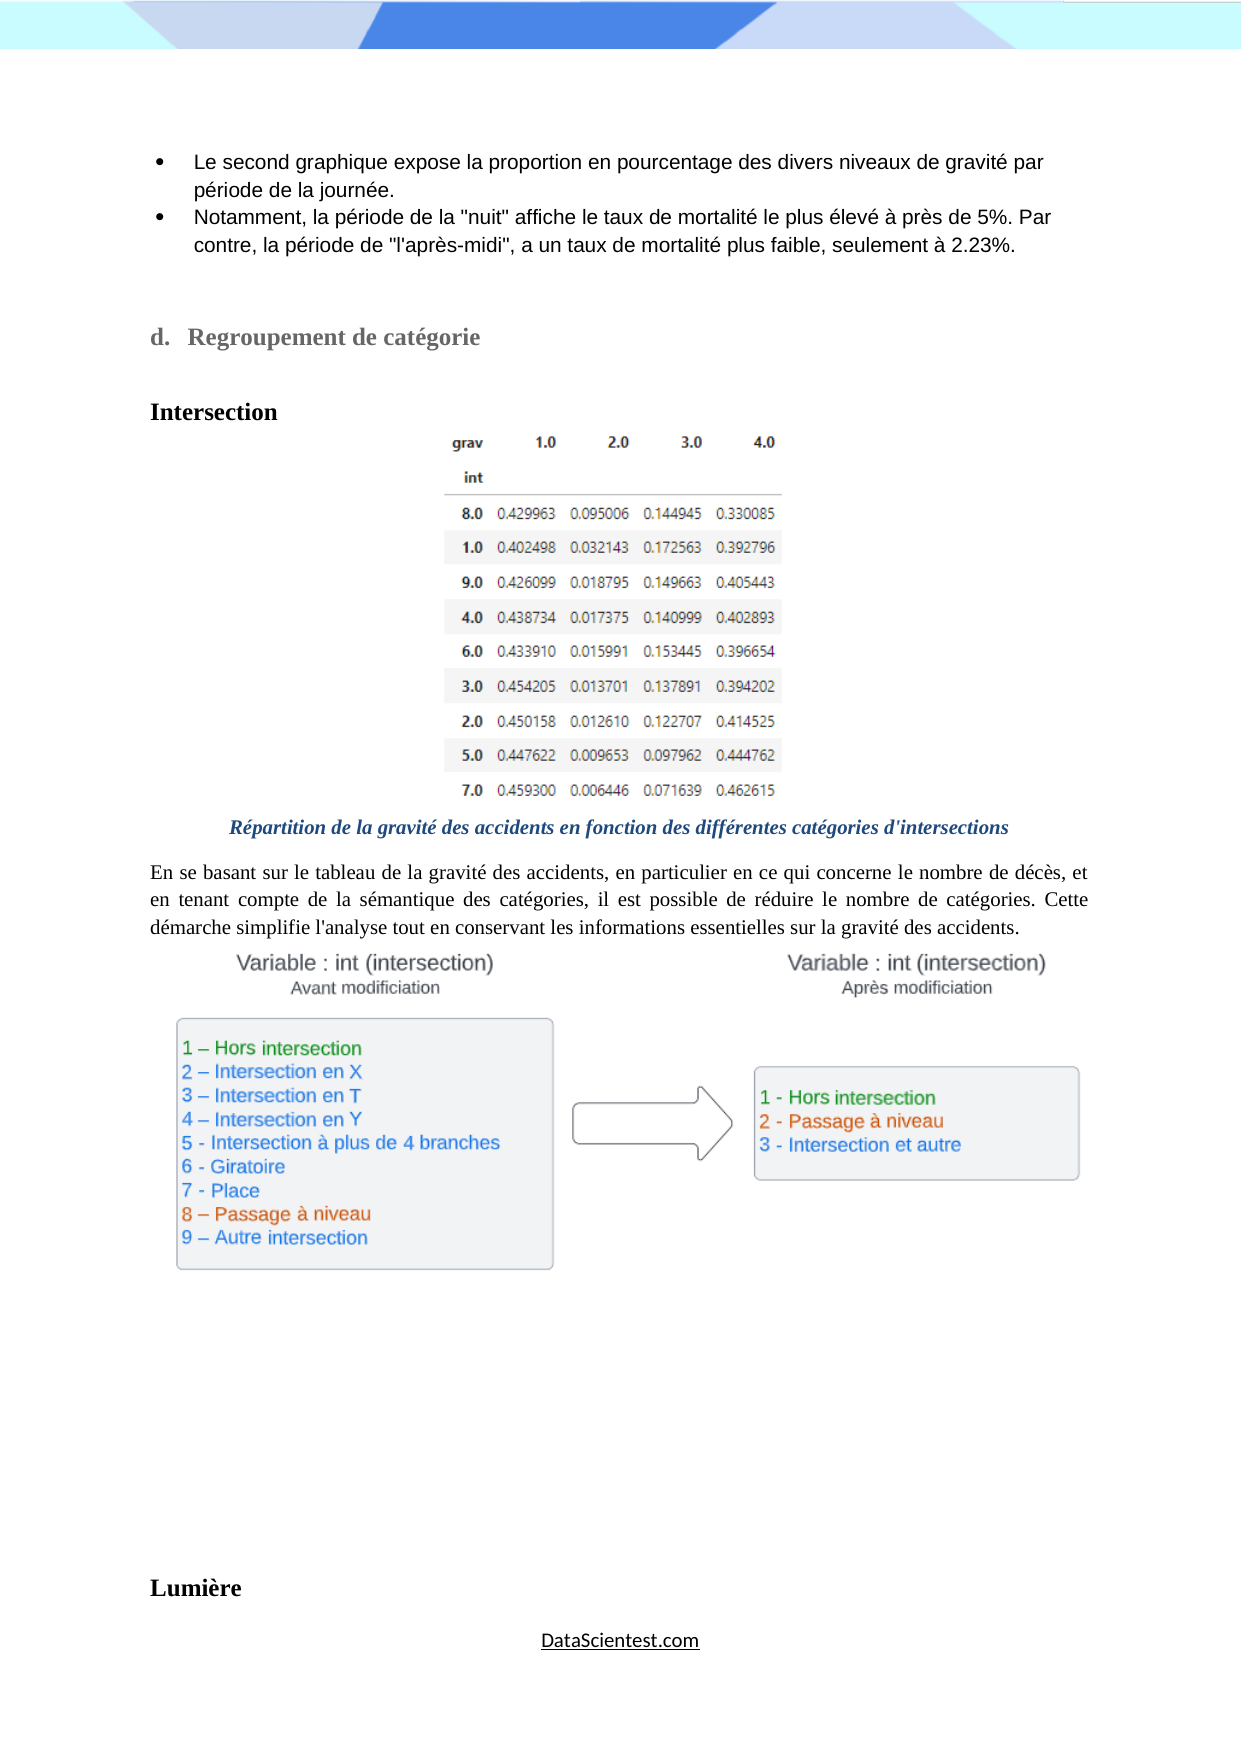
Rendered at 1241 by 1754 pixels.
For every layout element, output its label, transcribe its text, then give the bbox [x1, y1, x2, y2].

picture [0, 2, 1241, 49]
picture [150, 942, 1091, 1288]
text En se basant sur le tableau de la gravité des accidents, en particulier en ce qui concerne le nombre de décès, et en tenant compte de la sémantique des catégories, il est possible de réduire le nombre de catégories. Cette démarche simplifie l'analyse tout en conservant les informations essentielles sur la gravité des accidents. [150, 860, 1090, 939]
text Répartition de la gravité des accidents en fonction des différentes catégories d'intersections [150, 815, 1090, 839]
text Intersection [150, 397, 1090, 426]
list Notamment, la période de la "nuit" affiche le taux de mortalité le plus élevé à près de 5%. Par contre, la période de "l'après-midi", a un taux de mortalité plus faible, seulement à 2.23%. [156, 205, 1090, 257]
picture [443, 429, 797, 811]
subtitle Regroupement de catégorie [150, 322, 1090, 351]
text Lumière [150, 1573, 1090, 1602]
list Le second graphique expose la proportion en pourcentage des divers niveaux de gravité par période de la journée. [156, 150, 1090, 202]
